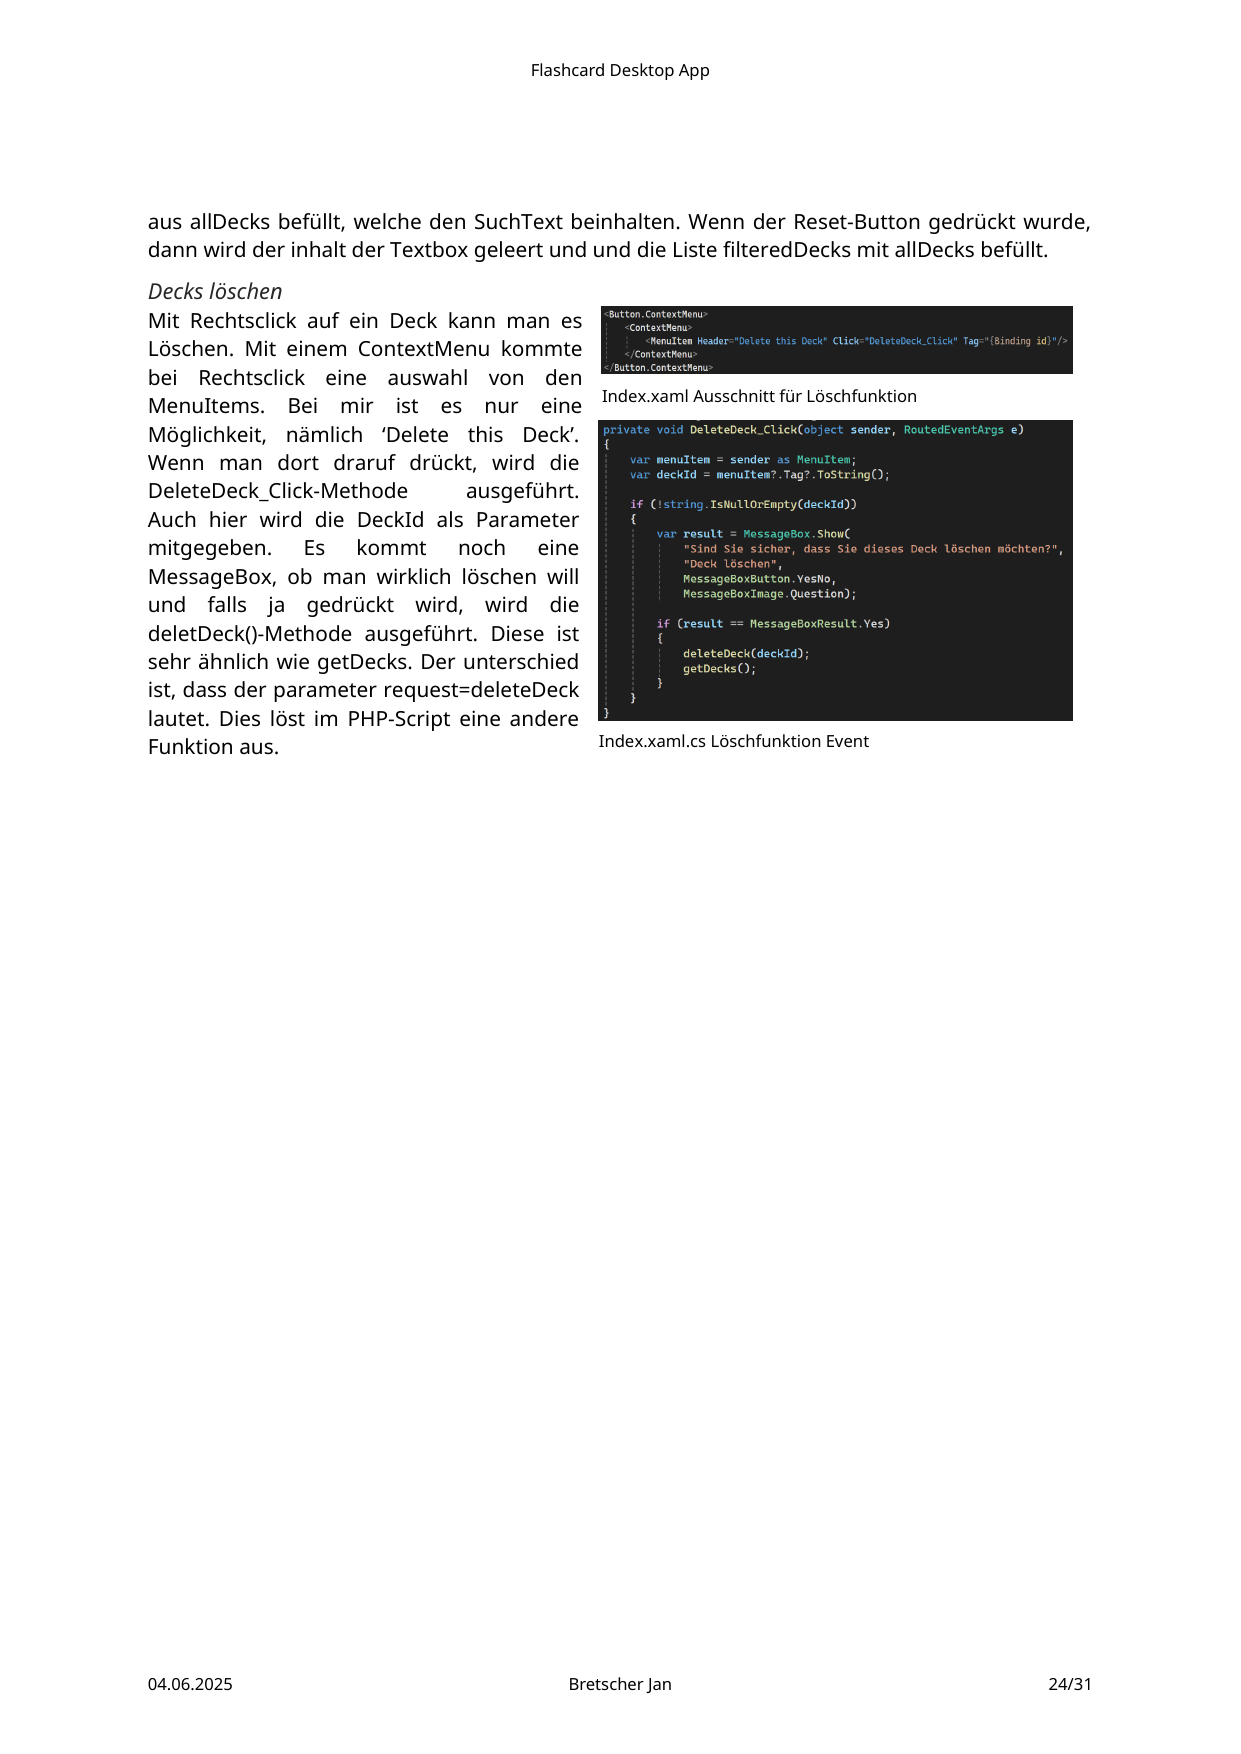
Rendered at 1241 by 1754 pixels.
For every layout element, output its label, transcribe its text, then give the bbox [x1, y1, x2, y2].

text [148, 207, 1092, 264]
picture [598, 420, 1073, 721]
subtitle Decks löschen [148, 276, 1092, 306]
picture [601, 306, 1073, 374]
